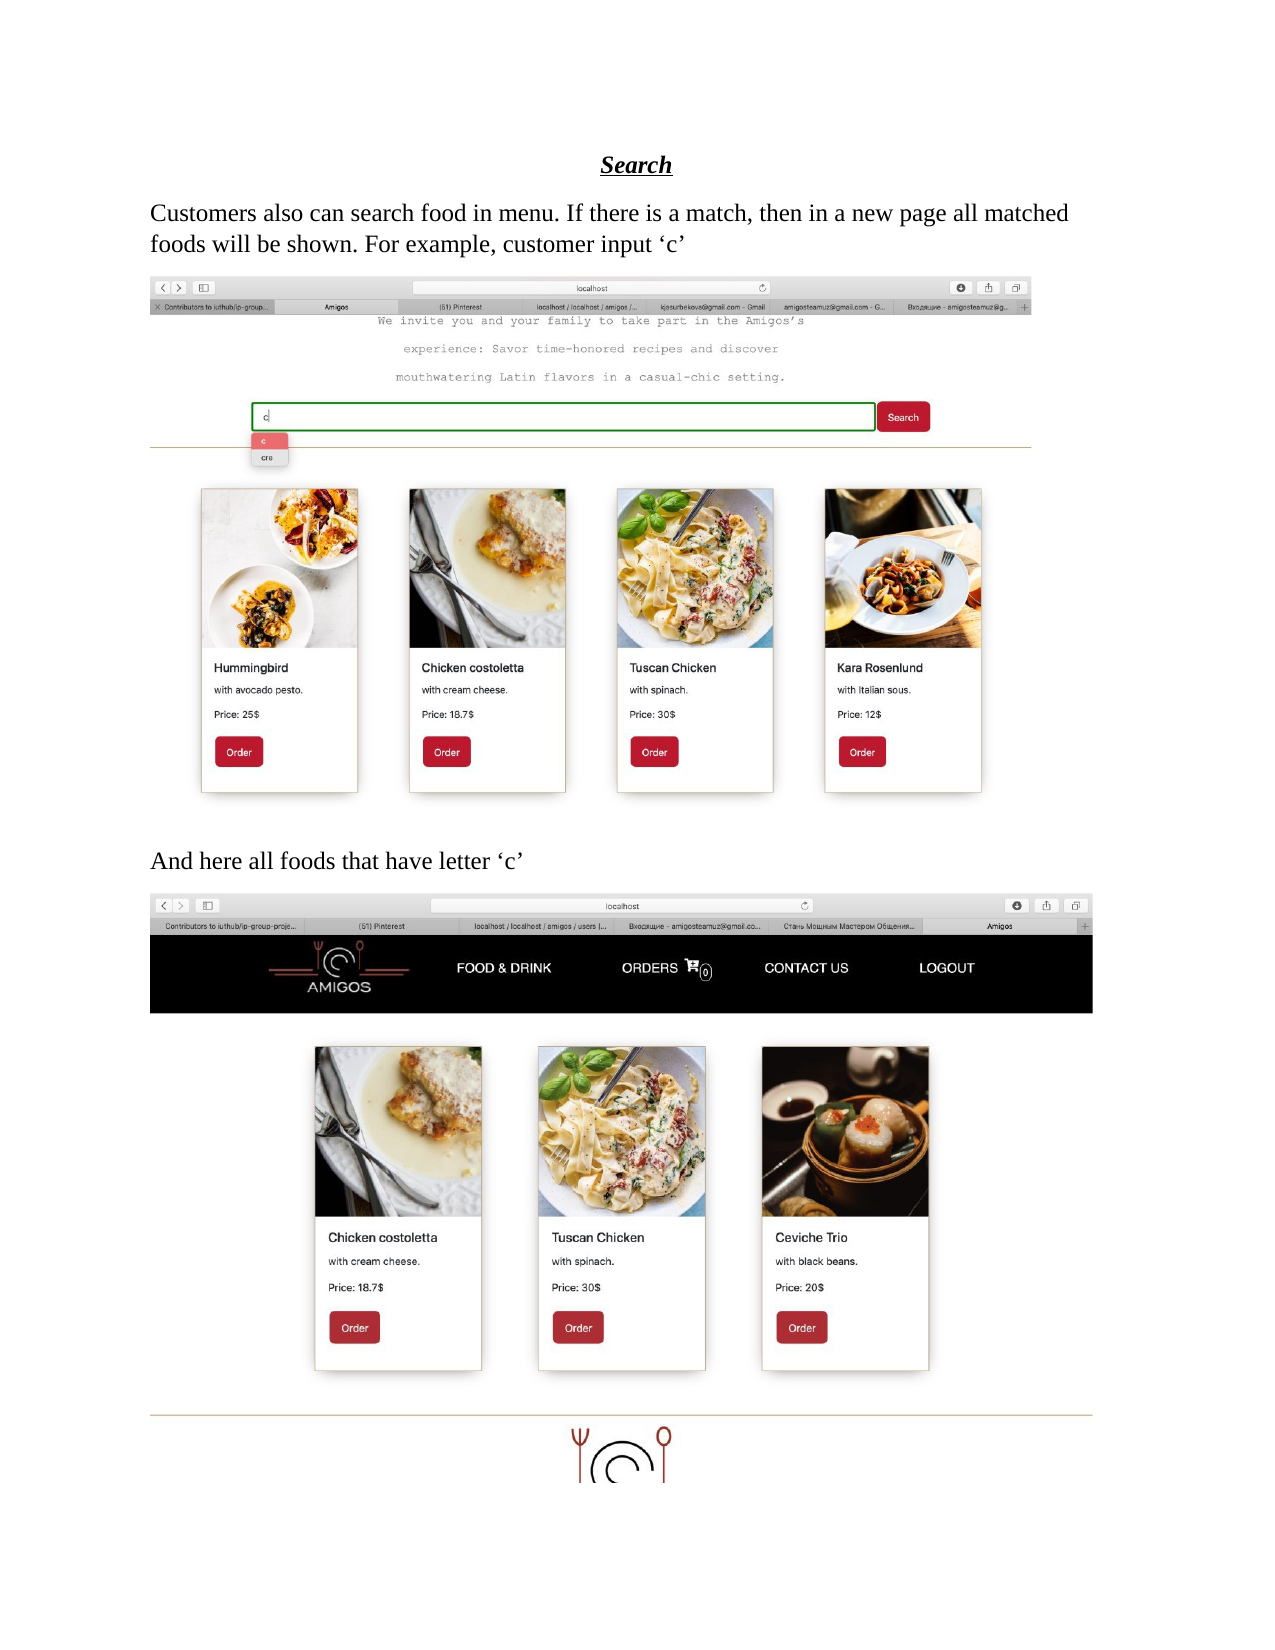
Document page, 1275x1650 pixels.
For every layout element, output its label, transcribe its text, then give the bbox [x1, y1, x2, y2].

text Search [150, 150, 1125, 179]
text And here all foods that have letter ‘c’ [150, 846, 1125, 875]
text Customers also can search food in menu. If there is a match, then in a new page all matched foods will be shown. For example, customer input ‘c’ [150, 198, 1125, 257]
picture [150, 893, 1093, 1483]
picture [150, 276, 1032, 828]
